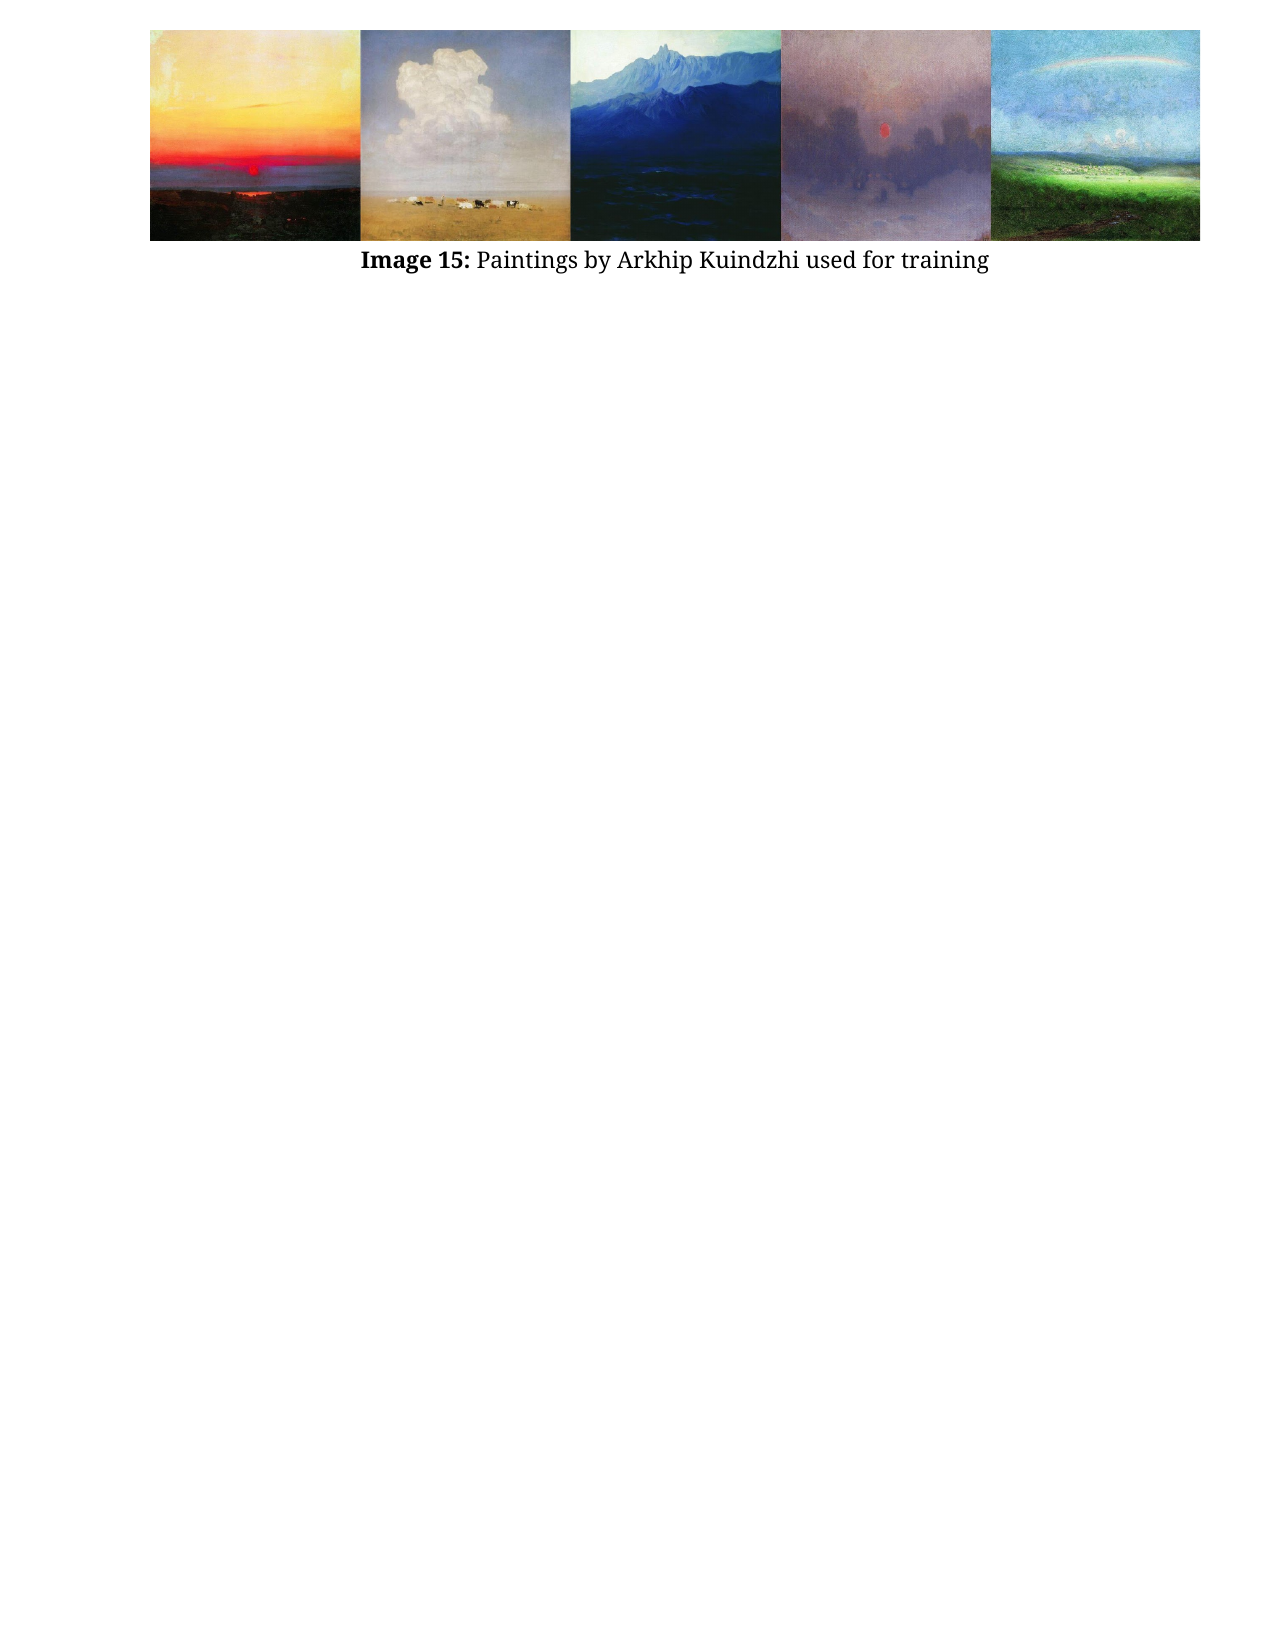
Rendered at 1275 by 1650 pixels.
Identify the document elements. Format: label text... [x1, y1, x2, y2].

picture [150, 30, 1200, 241]
text Image 15: Paintings by Arkhip Kuindzhi used for training [150, 244, 1200, 276]
